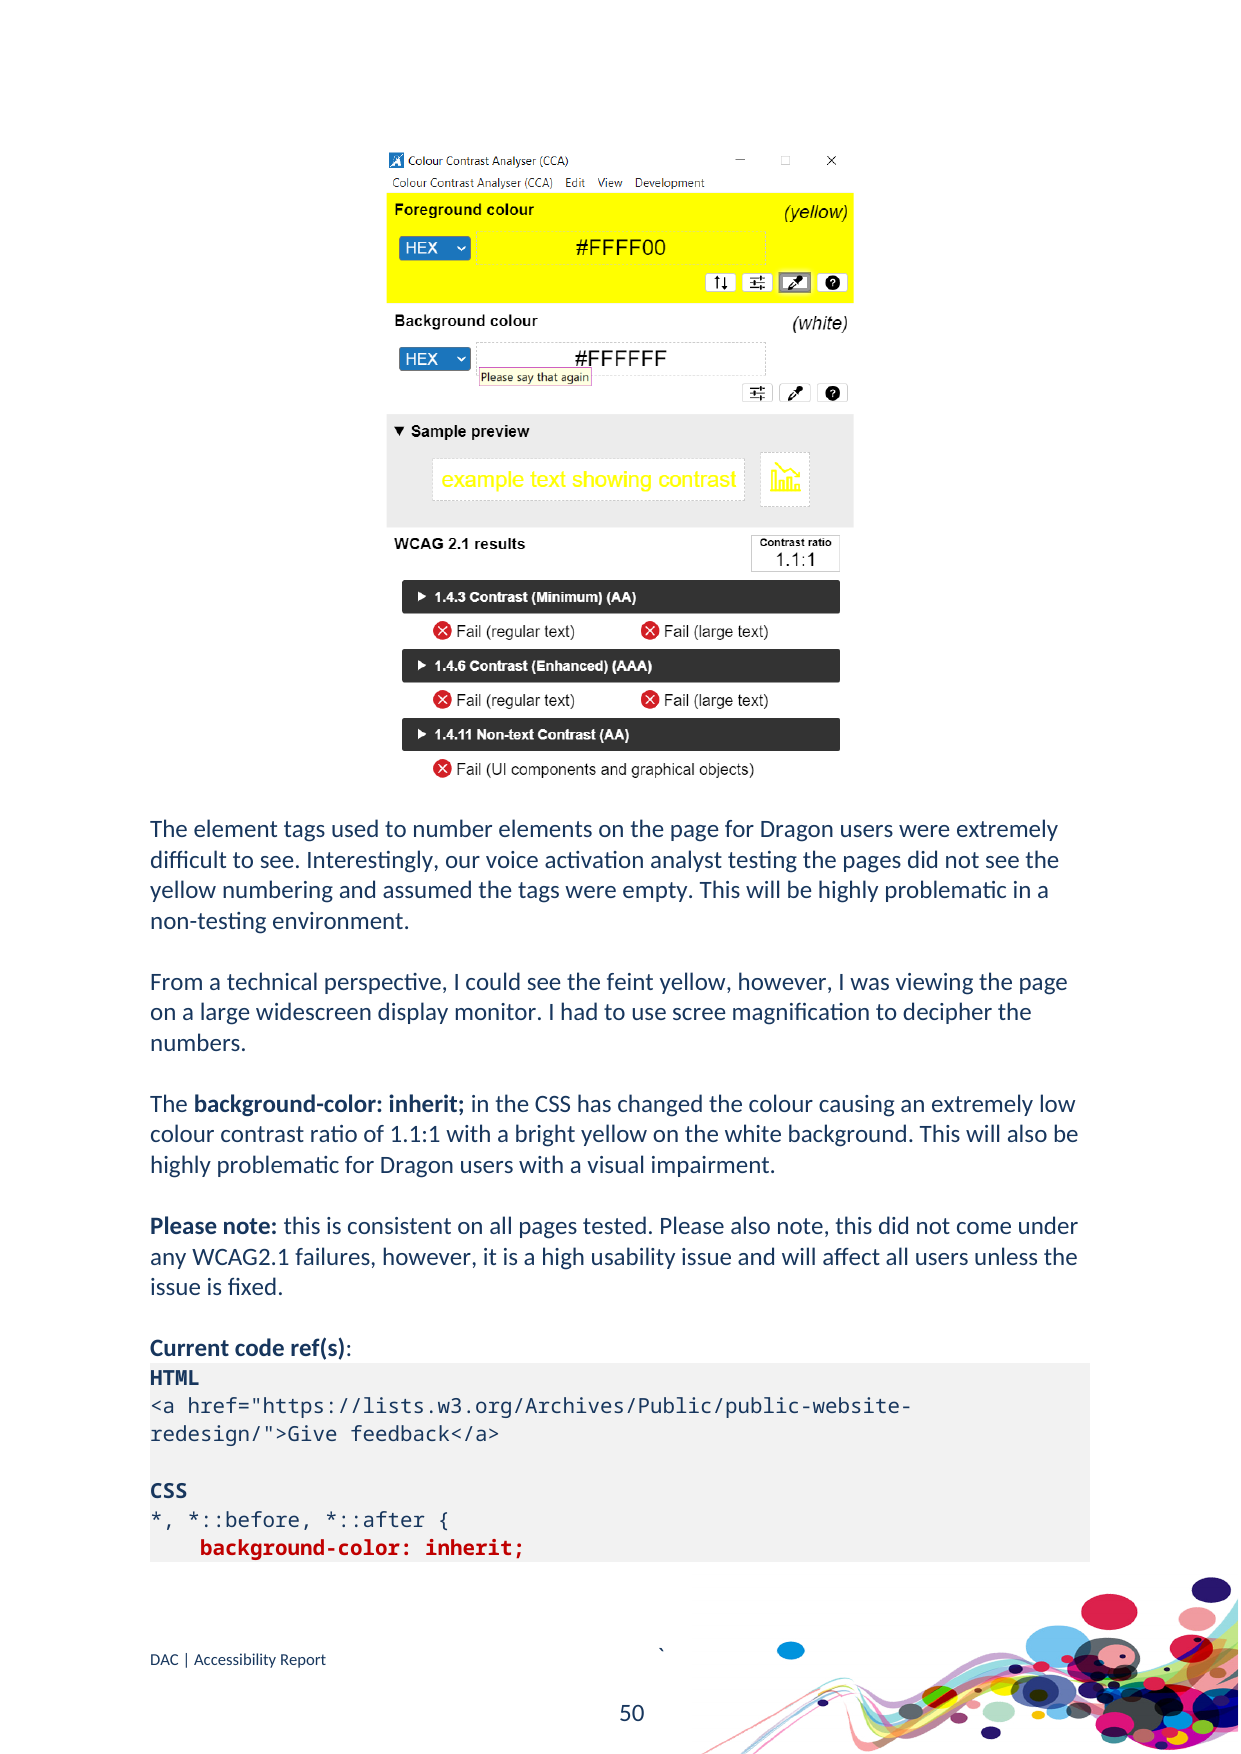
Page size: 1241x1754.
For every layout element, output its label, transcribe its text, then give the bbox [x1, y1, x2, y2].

text *, *::before, *::after { [150, 1505, 1090, 1533]
text The element tags used to number elements on the page for Dragon users were extremely difficult to see. Interestingly, our voice activation analyst testing the pages did not see the yellow numbering and assumed the tags were empty. This will be highly problematic in a non-testing environment. [150, 813, 1090, 935]
text Please note: this is consistent on all pages tested. Please also note, this did not come under any WCAG2.1 failures, however, it is a high usability issue and will affect all users unless the issue is fixed. [150, 1210, 1090, 1302]
text CSS [150, 1476, 1090, 1505]
text background-color: inherit; [150, 1533, 1090, 1562]
picture [386, 150, 854, 783]
text HTML [150, 1363, 1090, 1391]
text <a href="https://lists.w3.org/Archives/Public/public-website-redesign/">Give feedback</a> [150, 1391, 1090, 1448]
text The background-color: inherit; in the CSS has changed the colour causing an extremely low colour contrast ratio of 1.1:1 with a bright yellow on the white background. This will also be highly problematic for Dragon users with a visual impairment. [150, 1088, 1090, 1179]
text Current code ref(s): [150, 1332, 1090, 1363]
picture [692, 1563, 1239, 1754]
text From a technical perspective, I could see the feint yellow, however, I was viewing the page on a large widescreen display monitor. I had to use scree magnification to decipher the numbers. [150, 966, 1090, 1057]
